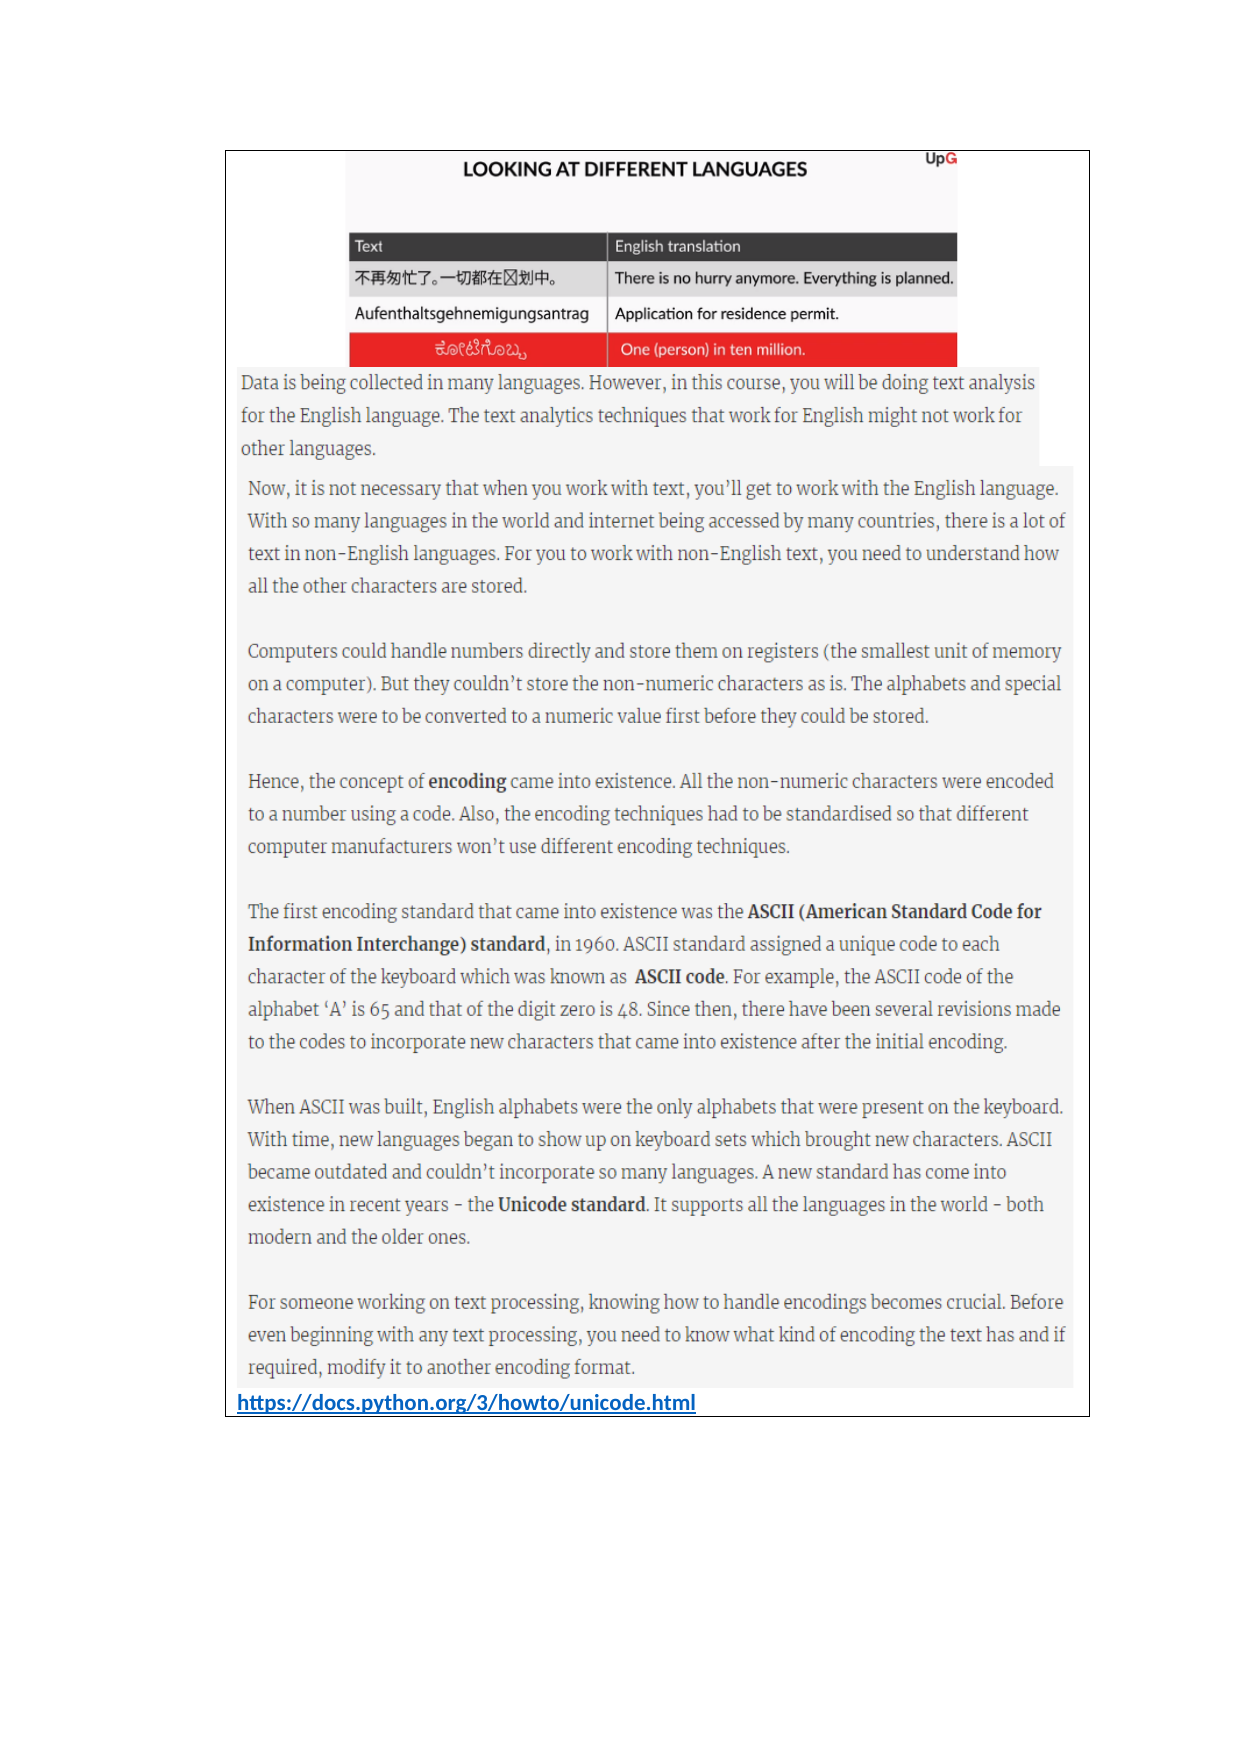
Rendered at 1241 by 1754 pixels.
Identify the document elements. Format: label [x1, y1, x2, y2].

table_cell [226, 151, 1089, 1416]
picture [236, 151, 1074, 1388]
